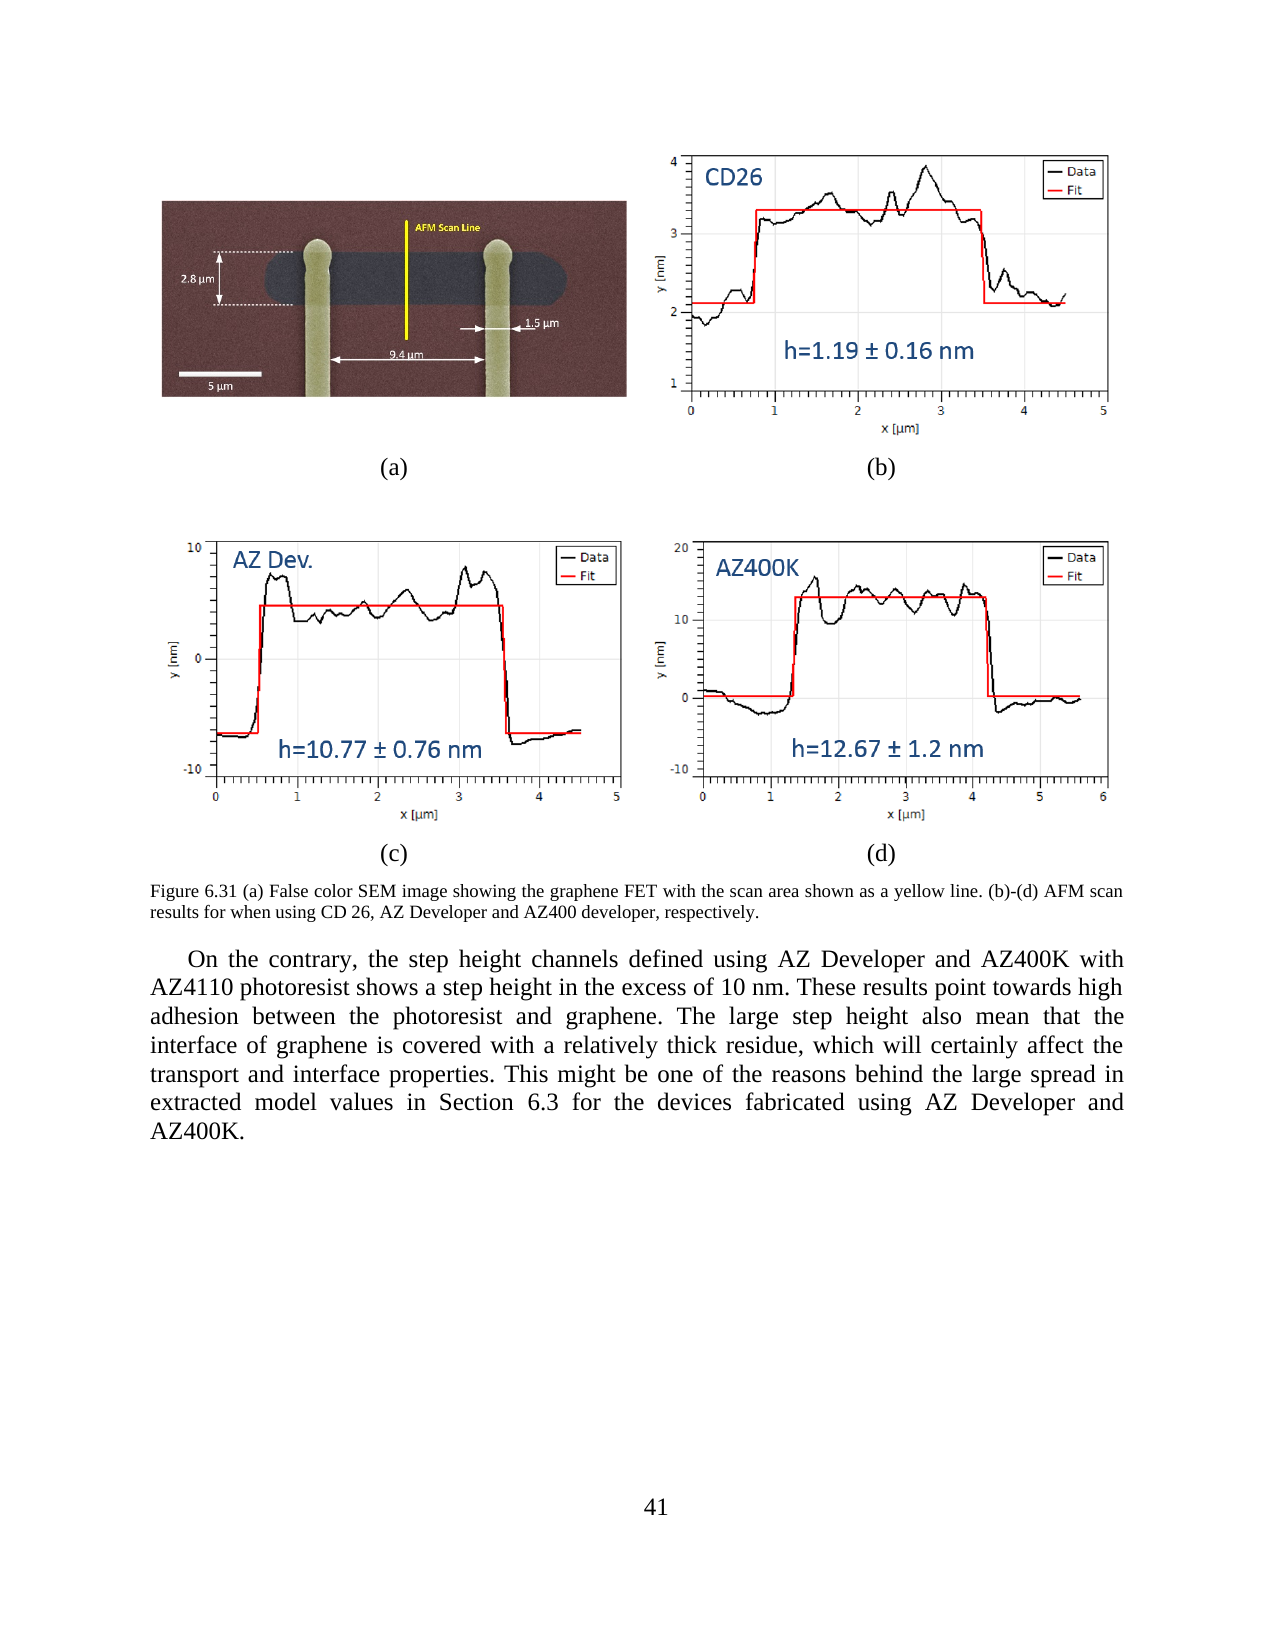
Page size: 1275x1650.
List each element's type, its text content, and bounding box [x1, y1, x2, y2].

table_header (a) [150, 150, 637, 494]
table_cell (d) [638, 494, 1125, 880]
text On the contrary, the step height channels defined using AZ Developer and AZ400K with AZ4110 photoresist shows a step height in the excess of 10 nm. These results point towards high adhesion between the photoresist and graphene. The large step height also mean that the interface of graphene is covered with a relatively thick residue, which will certainly affect the transport and interface properties. This might be one of the reasons behind the large spread in extracted model values in Section ‎6.3 for the devices fabricated using AZ Developer and AZ400K. [150, 944, 1125, 1145]
table_cell (c) [150, 494, 637, 880]
picture [648, 150, 1114, 440]
picture [648, 535, 1114, 826]
picture [161, 200, 627, 399]
table_header (b) [638, 150, 1125, 494]
picture [161, 535, 627, 826]
